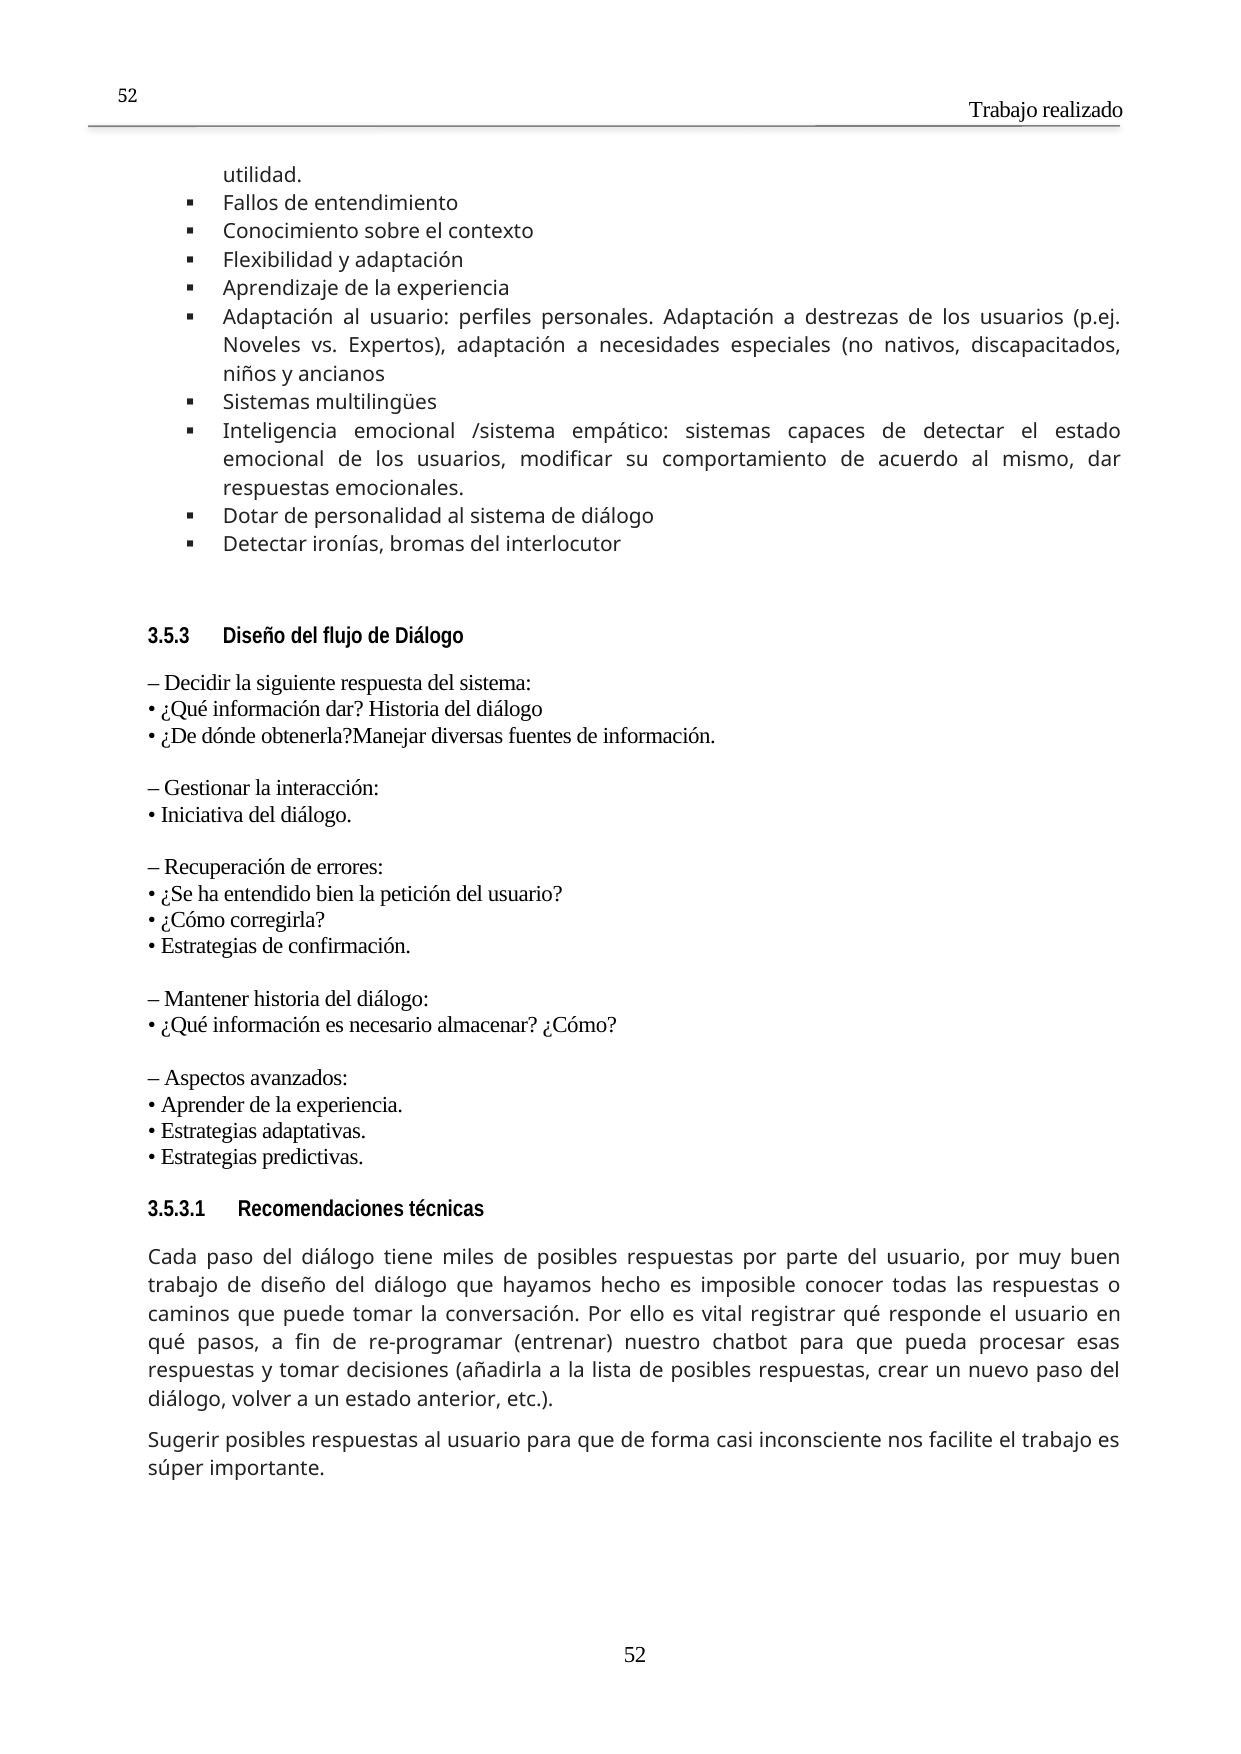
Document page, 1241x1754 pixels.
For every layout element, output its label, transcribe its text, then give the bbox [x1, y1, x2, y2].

text – Mantener historia del diálogo: [148, 985, 1122, 1012]
text – Recuperación de errores: [148, 853, 1122, 880]
text Cada paso del diálogo tiene miles de posibles respuestas por parte del usuario, por muy buen trabajo de diseño del diálogo que hayamos hecho es imposible conocer todas las respuestas o caminos que puede tomar la conversación. Por ello es vital registrar qué responde el usuario en qué pasos, a fin de re-programar (entrenar) nuestro chatbot para que pueda procesar esas respuestas y tomar decisiones (añadirla a la lista de posibles respuestas, crear un nuevo paso del diálogo, volver a un estado anterior, etc.). [148, 1242, 1122, 1412]
list Adaptación al usuario: perfiles personales. Adaptación a destrezas de los usuarios (p.ej. Noveles vs. Expertos), adaptación a necesidades especiales (no nativos, discapacitados, niños y ancianos [185, 302, 1122, 387]
list Fallos de entendimiento [185, 188, 1122, 217]
text – Aspectos avanzados: [148, 1064, 1122, 1091]
text • ¿Qué información dar? Historia del diálogo [148, 695, 1122, 722]
text • ¿Se ha entendido bien la petición del usuario? [148, 880, 1122, 906]
text • ¿De dónde obtenerla?Manejar diversas fuentes de información. [148, 722, 1122, 748]
subtitle Diseño del flujo de Diálogo [148, 622, 1122, 648]
list Aprendizaje de la experiencia [185, 273, 1122, 302]
text • ¿Cómo corregirla? [148, 906, 1122, 932]
list Sistemas multilingües [185, 387, 1122, 416]
text – Decidir la siguiente respuesta del sistema: [148, 669, 1122, 695]
list Flexibilidad y adaptación [185, 245, 1122, 273]
text • Estrategias adaptativas. [148, 1117, 1122, 1143]
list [185, 160, 1122, 188]
text • Aprender de la experiencia. [148, 1091, 1122, 1117]
text Sugerir posibles respuestas al usuario para que de forma casi inconsciente nos facilite el trabajo es súper importante. [148, 1425, 1122, 1482]
list Dotar de personalidad al sistema de diálogo [185, 501, 1122, 529]
text • Estrategias de confirmación. [148, 932, 1122, 959]
text • Estrategias predictivas. [148, 1143, 1122, 1170]
list Conocimiento sobre el contexto [185, 217, 1122, 245]
subtitle Recomendaciones técnicas [148, 1195, 1122, 1221]
list Detectar ironías, bromas del interlocutor [185, 529, 1122, 558]
text • ¿Qué información es necesario almacenar? ¿Cómo? [148, 1012, 1122, 1038]
list Inteligencia emocional /sistema empático: sistemas capaces de detectar el estado emocional de los usuarios, modificar su comportamiento de acuerdo al mismo, dar respuestas emocionales. [185, 416, 1122, 501]
text • Iniciativa del diálogo. [148, 801, 1122, 827]
text – Gestionar la interacción: [148, 774, 1122, 801]
